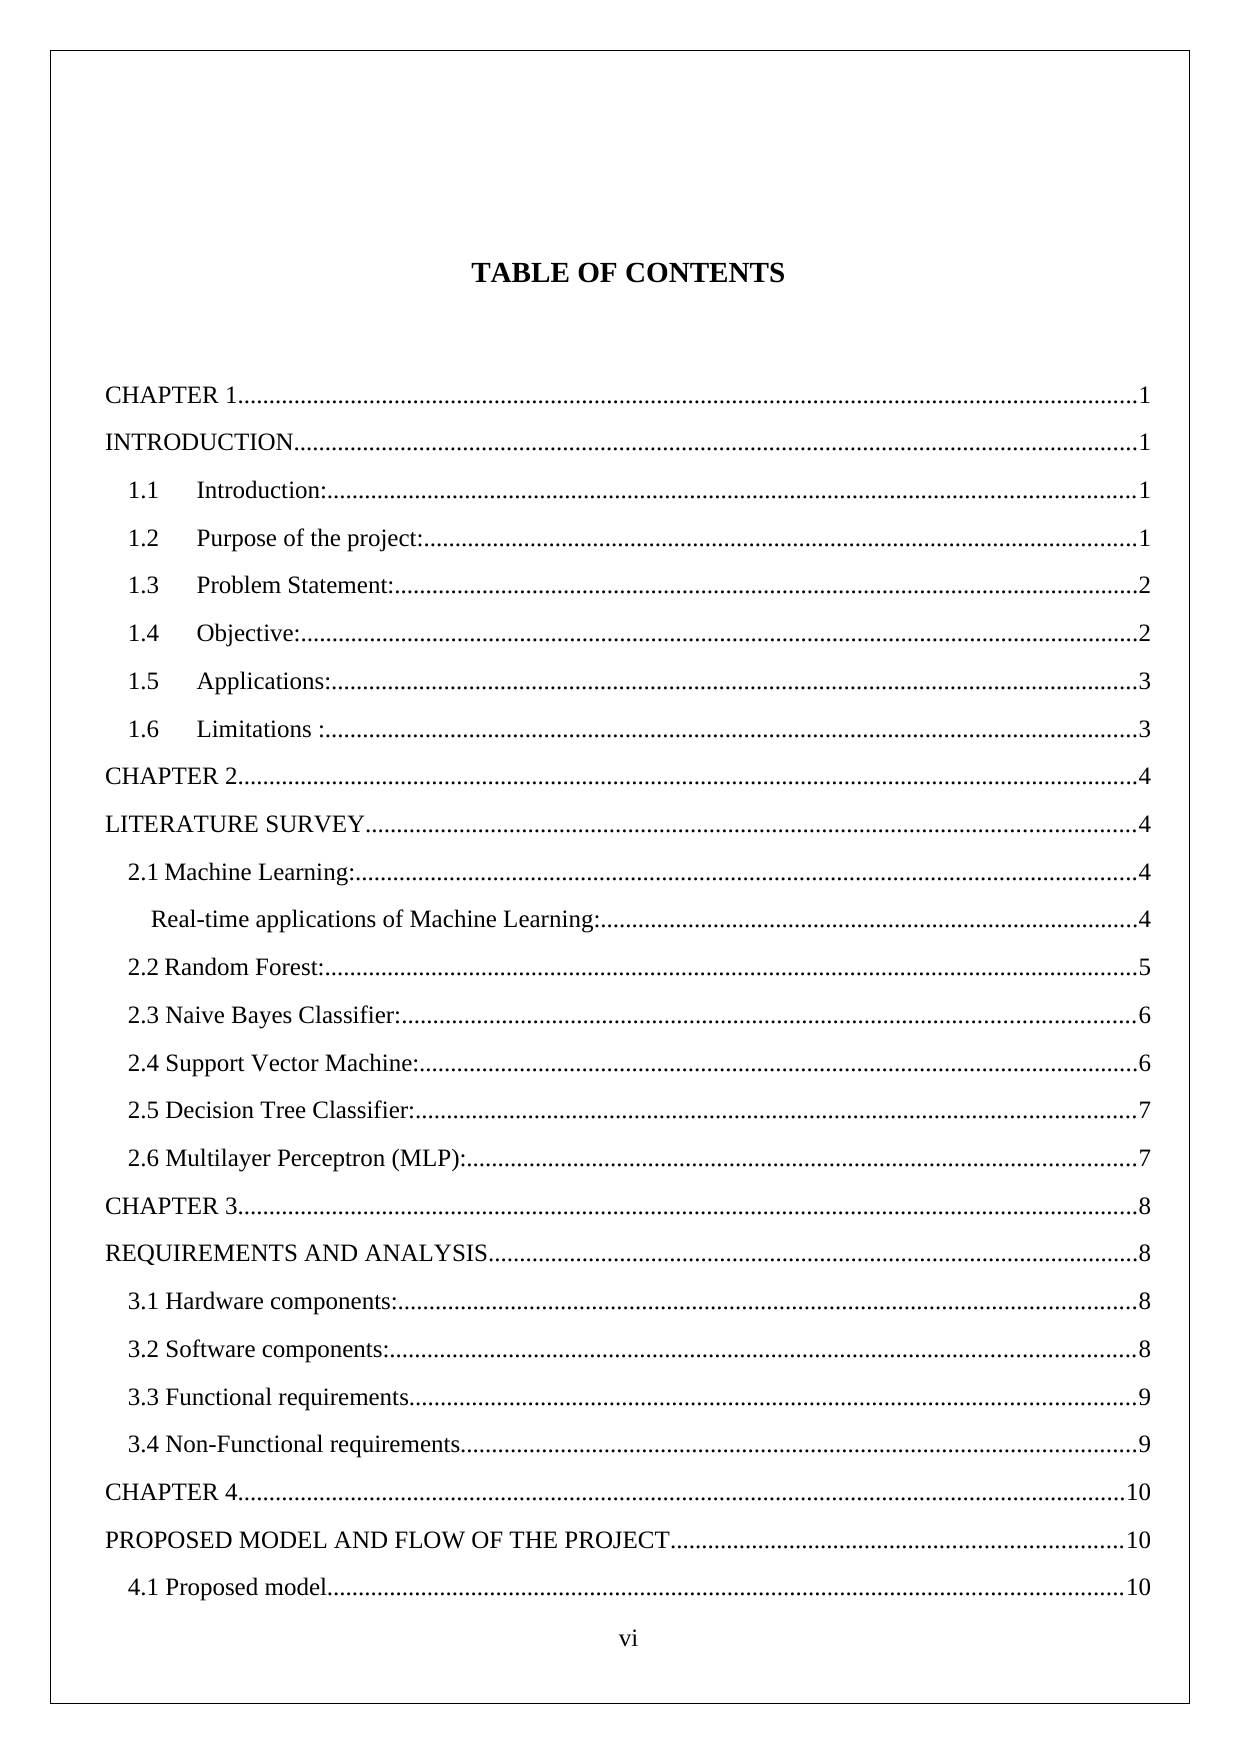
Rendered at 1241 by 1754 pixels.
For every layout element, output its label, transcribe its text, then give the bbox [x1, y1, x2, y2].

text TABLE OF CONTENTS [105, 256, 1152, 289]
